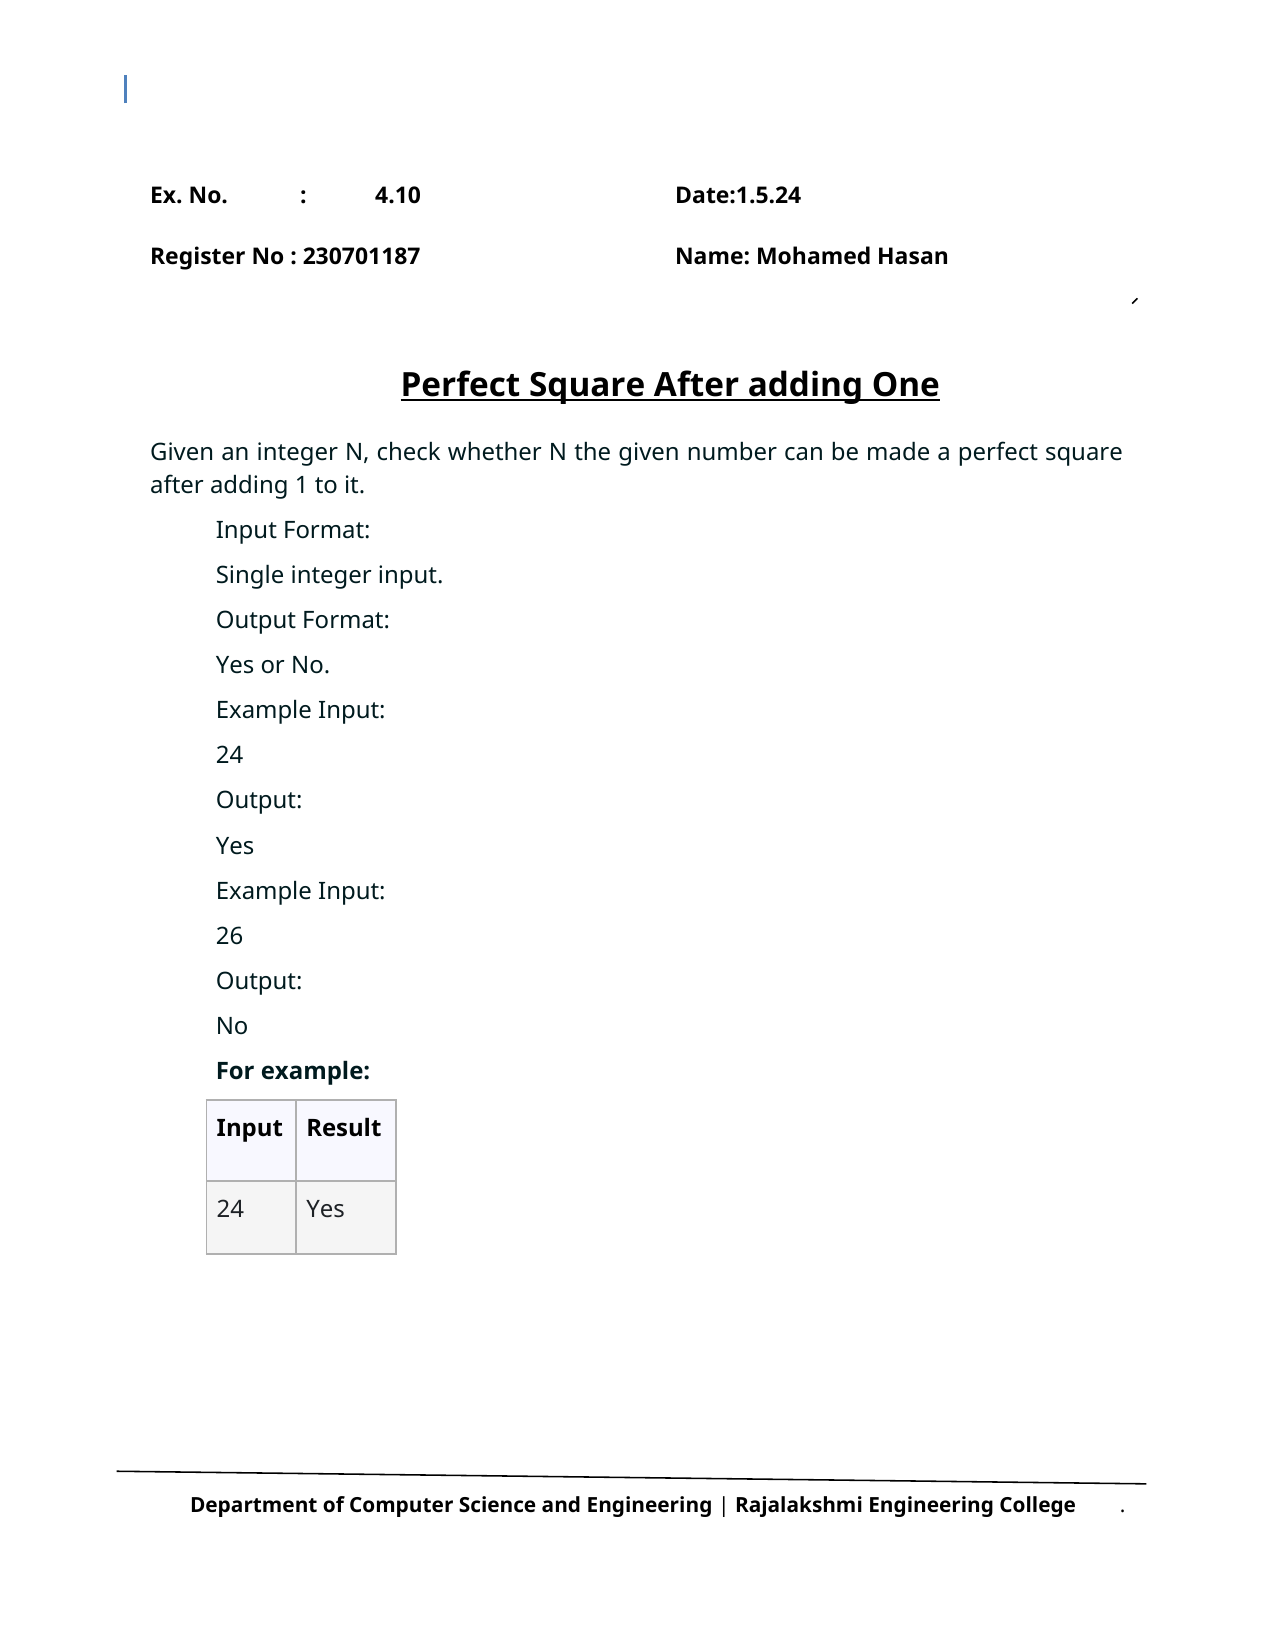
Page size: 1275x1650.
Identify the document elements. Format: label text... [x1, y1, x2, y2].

text For example: [216, 1054, 1125, 1087]
text Ex. No. : 4.10 Date:1.5.24 [150, 179, 1125, 210]
text Single integer input. [216, 558, 1125, 590]
text Perfect Square After adding One [216, 360, 1125, 406]
text Input Format: [216, 513, 1125, 545]
text Example Input: [216, 873, 1125, 906]
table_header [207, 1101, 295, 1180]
text Yes or No. [216, 648, 1125, 681]
text Output Format: [216, 603, 1125, 636]
text Output: [216, 964, 1125, 996]
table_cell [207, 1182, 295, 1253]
text Given an integer N, check whether N the given number can be made a perfect square after adding 1 to it. [150, 435, 1125, 500]
text No [216, 1009, 1125, 1041]
text Register No : 230701187 Name: Mohamed Hasan [150, 239, 1125, 271]
text 26 [216, 919, 1125, 951]
text Output: [216, 783, 1125, 816]
text Example Input: [216, 693, 1125, 726]
text 24 [216, 738, 1125, 771]
text Yes [216, 828, 1125, 861]
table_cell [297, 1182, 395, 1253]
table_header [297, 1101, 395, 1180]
